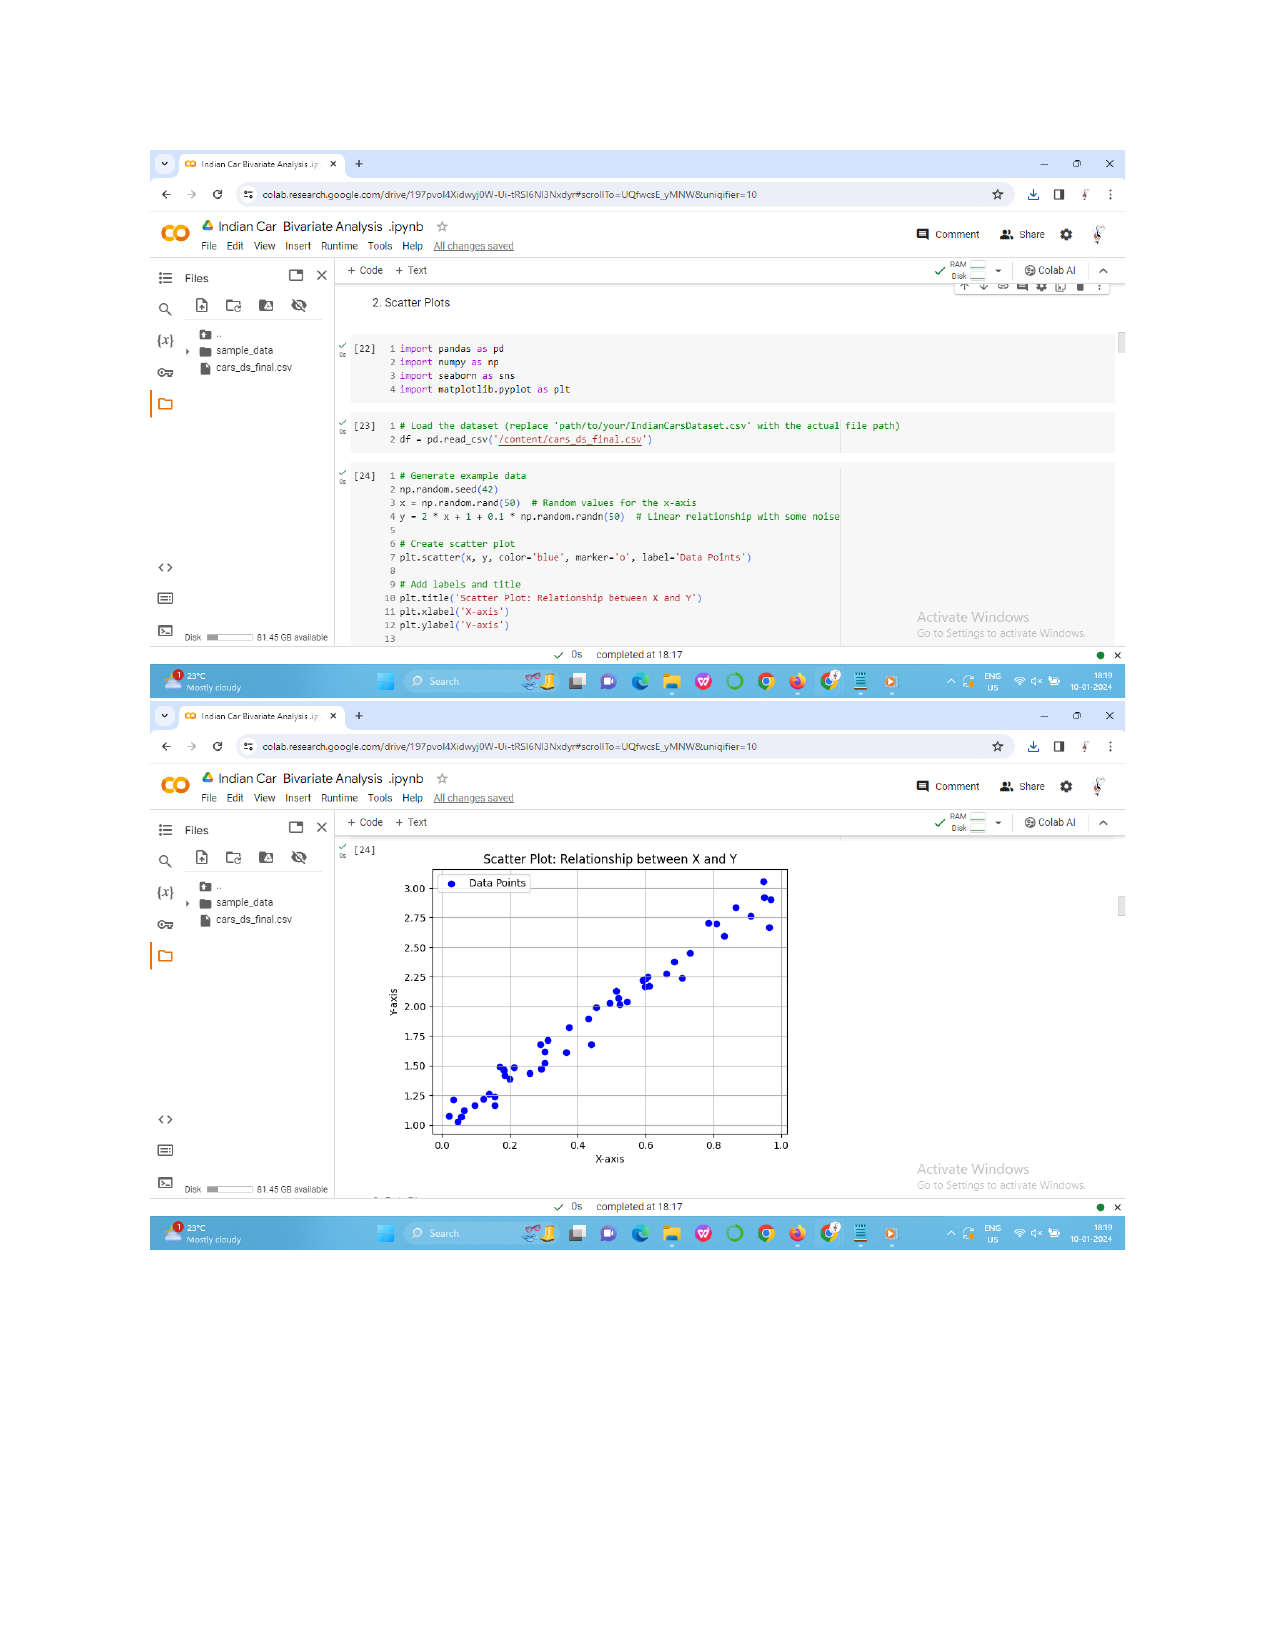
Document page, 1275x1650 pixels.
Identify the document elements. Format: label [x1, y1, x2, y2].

picture [150, 150, 1125, 698]
picture [150, 701, 1125, 1250]
